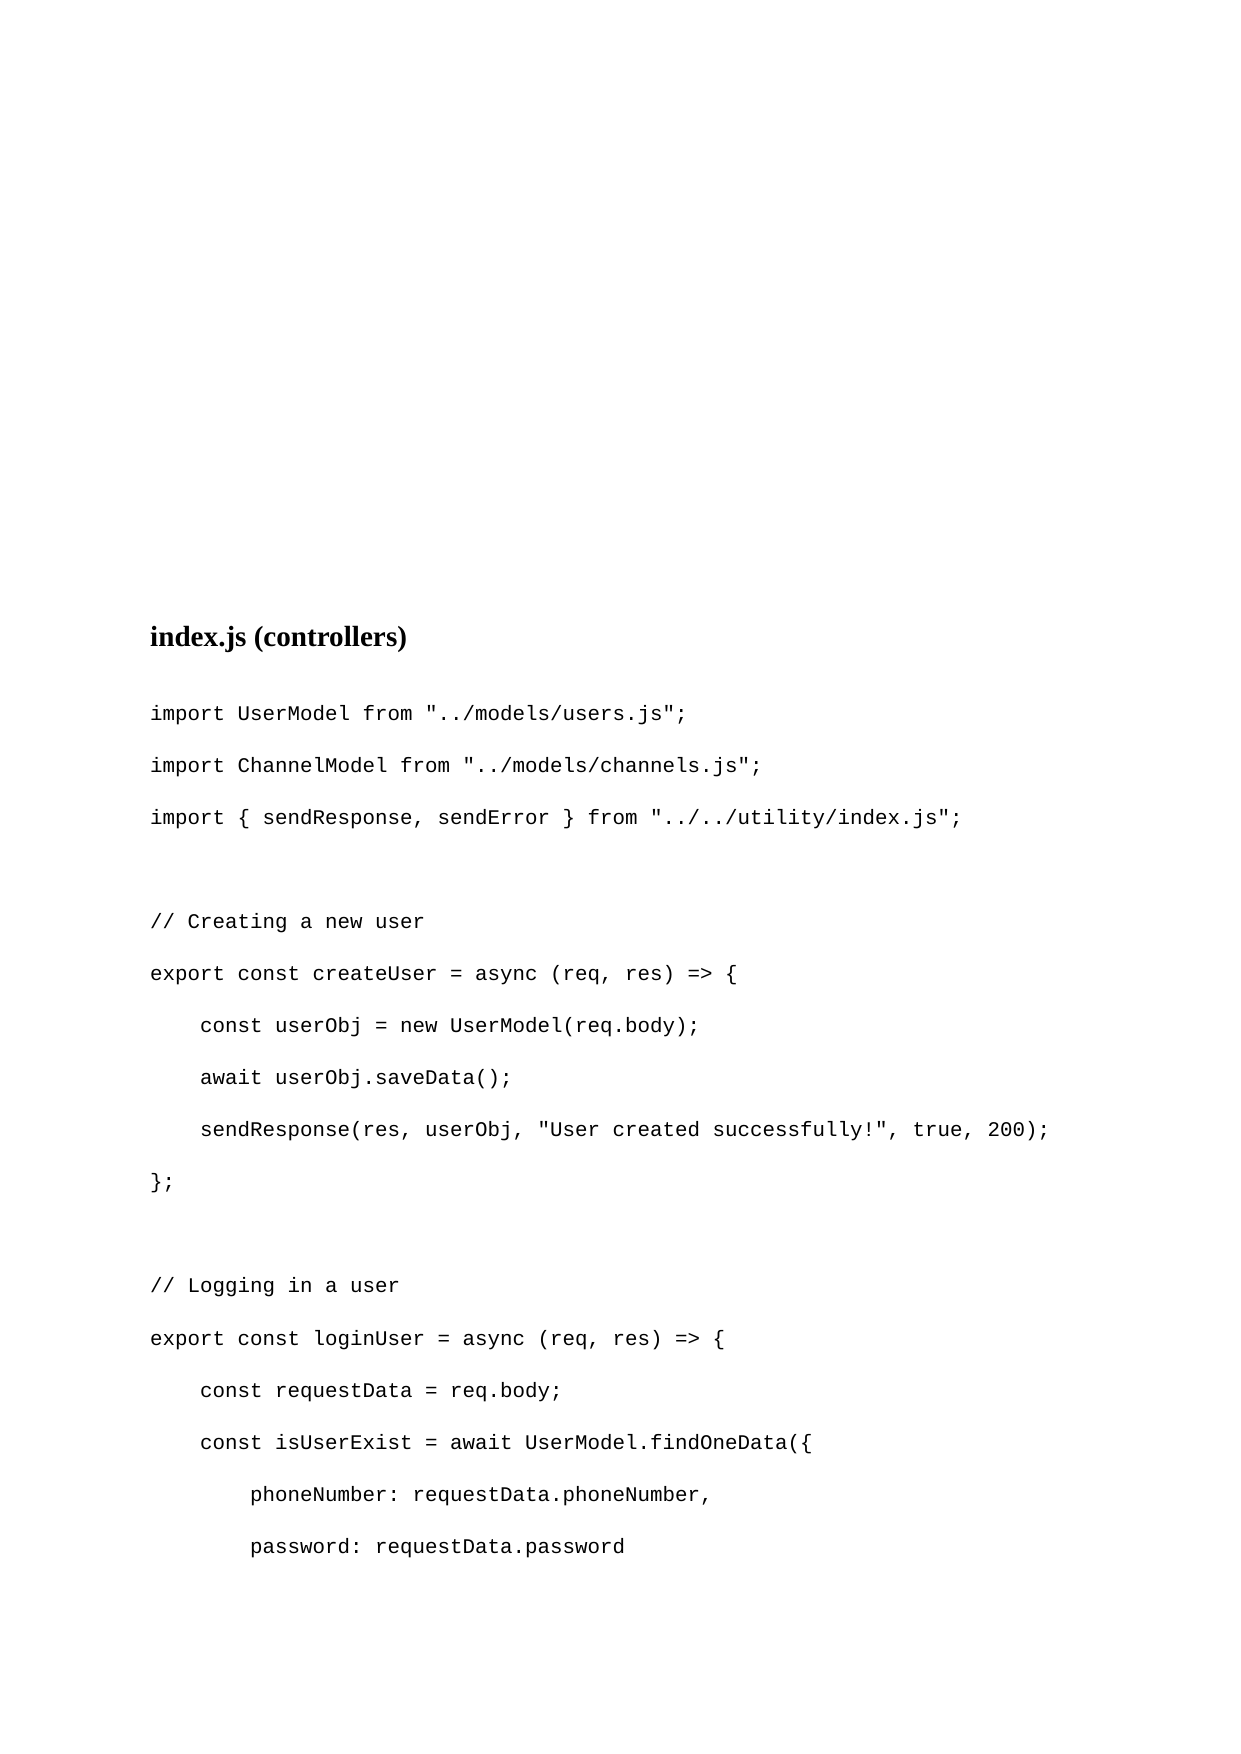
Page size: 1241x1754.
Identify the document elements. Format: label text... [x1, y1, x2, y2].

text const userObj = new UserModel(req.body); [150, 1015, 1090, 1039]
text import { sendResponse, sendError } from "../../utility/index.js"; [150, 807, 1090, 830]
text phoneNumber: requestData.phoneNumber, [150, 1484, 1090, 1507]
text import UserModel from "../models/users.js"; [150, 702, 1090, 726]
text export const loginUser = async (req, res) => { [150, 1327, 1090, 1351]
text // Creating a new user [150, 911, 1090, 934]
text // Logging in a user [150, 1275, 1090, 1299]
text import ChannelModel from "../models/channels.js"; [150, 754, 1090, 778]
text await userObj.saveData(); [150, 1067, 1090, 1091]
text const isUserExist = await UserModel.findOneData({ [150, 1432, 1090, 1455]
text const requestData = req.body; [150, 1379, 1090, 1403]
text }; [150, 1171, 1090, 1195]
text index.js (controllers) [150, 619, 1090, 652]
text sendResponse(res, userObj, "User created successfully!", true, 200); [150, 1119, 1090, 1143]
text export const createUser = async (req, res) => { [150, 963, 1090, 987]
text password: requestData.password [150, 1536, 1090, 1559]
